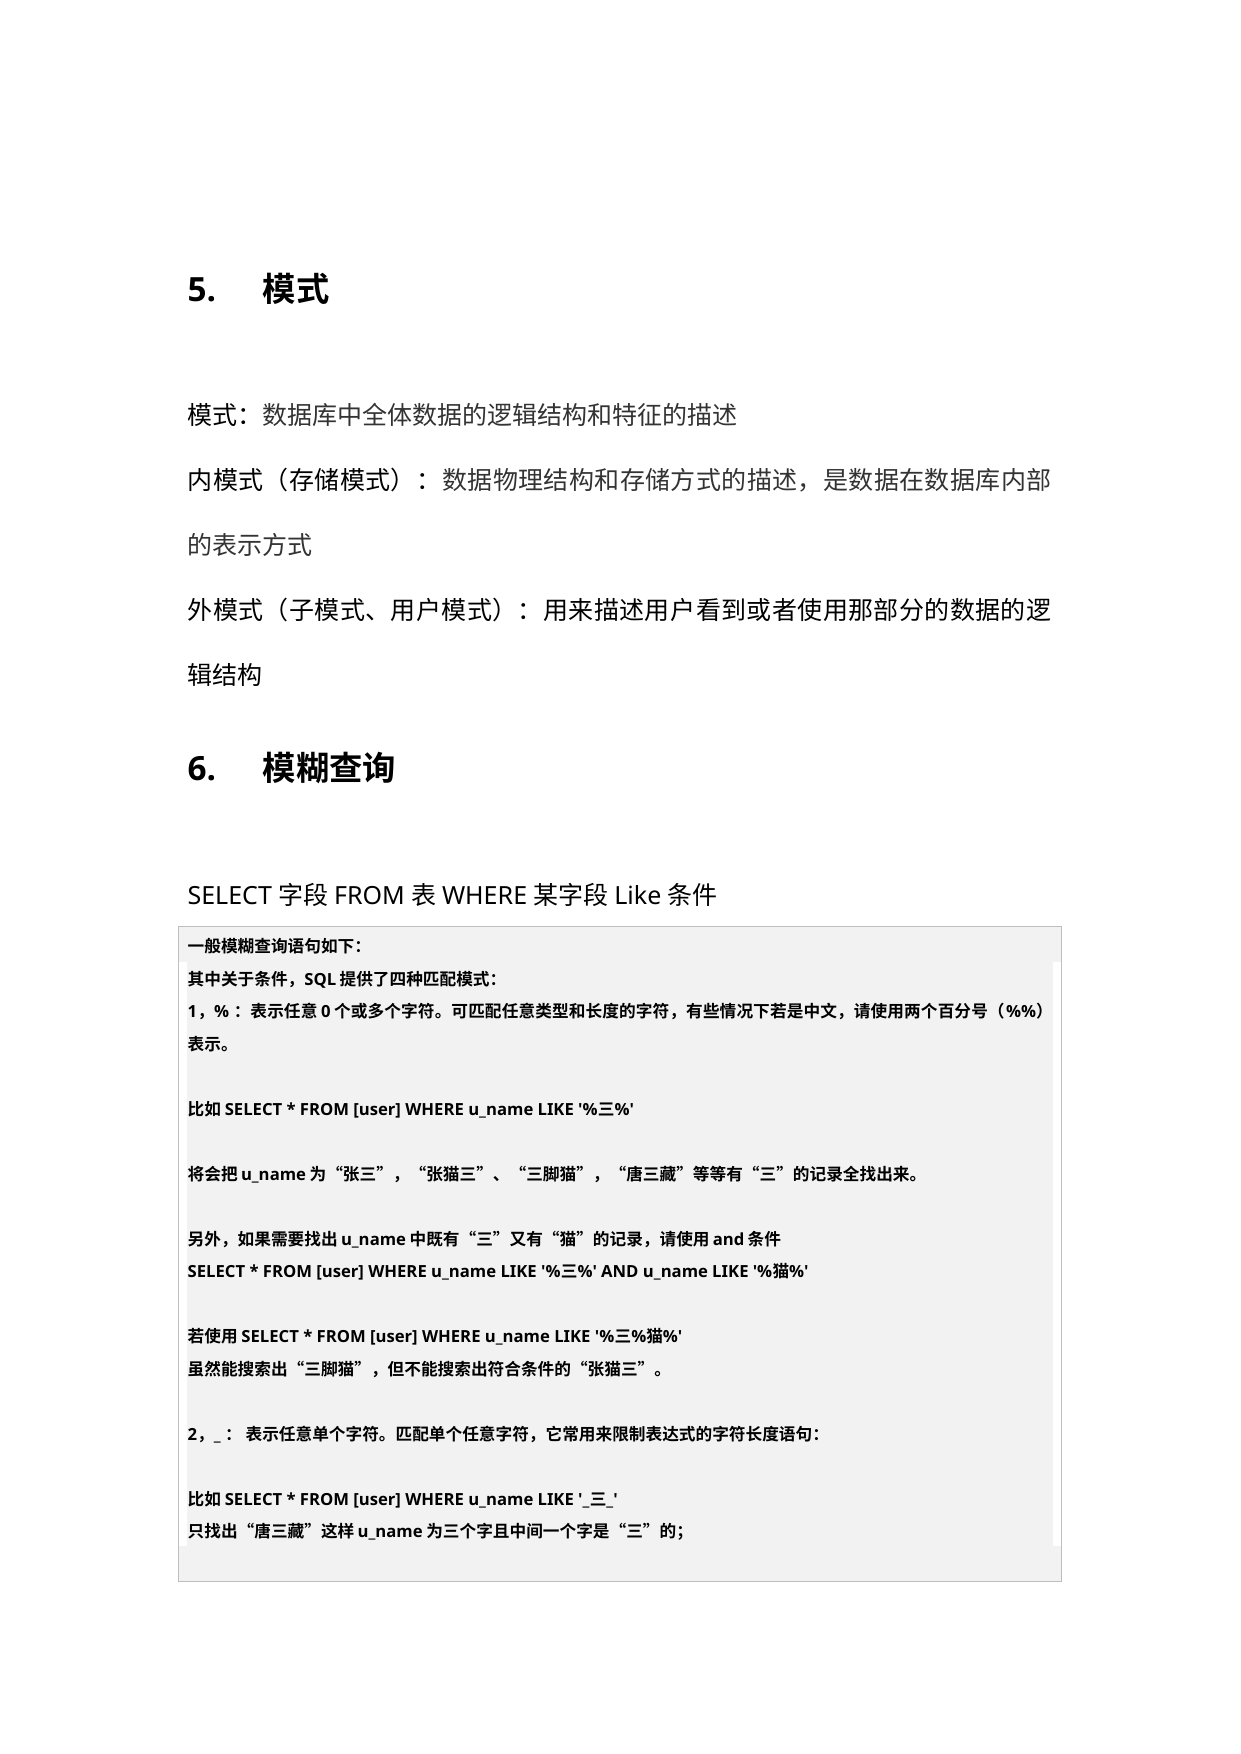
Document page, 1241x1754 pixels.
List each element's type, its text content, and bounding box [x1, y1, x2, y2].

text 模式：数据库中全体数据的逻辑结构和特征的描述 [187, 381, 1053, 446]
text SELECT * FROM [user] WHERE u_name LIKE '%三%' AND u_name LIKE '%猫%' [187, 1254, 1053, 1287]
text 另外，如果需要找出u_name中既有“三”又有“猫”的记录，请使用and条件 [187, 1222, 1053, 1254]
text 其中关于条件，SQL提供了四种匹配模式： [187, 962, 1053, 994]
text SELECT 字段 FROM 表 WHERE 某字段 Like 条件 [187, 861, 1053, 926]
text 比如 SELECT * FROM [user] WHERE u_name LIKE '%三%' [187, 1092, 1053, 1124]
text 虽然能搜索出“三脚猫”，但不能搜索出符合条件的“张猫三”。 [187, 1352, 1053, 1384]
text 比如 SELECT * FROM [user] WHERE u_name LIKE '_三_' [187, 1482, 1053, 1514]
text 若使用 SELECT * FROM [user] WHERE u_name LIKE '%三%猫%' [187, 1319, 1053, 1352]
text 1，% ：表示任意0个或多个字符。可匹配任意类型和长度的字符，有些情况下若是中文，请使用两个百分号（%%）表示。 [187, 994, 1053, 1059]
subtitle 模糊查询 [187, 733, 1053, 798]
text 只找出“唐三藏”这样u_name为三个字且中间一个字是“三”的； [187, 1514, 1053, 1543]
subtitle 模式 [187, 254, 1053, 319]
text 将会把u_name为“张三”，“张猫三”、“三脚猫”，“唐三藏”等等有“三”的记录全找出来。 [187, 1157, 1053, 1189]
text 外模式（子模式、用户模式）：用来描述用户看到或者使用那部分的数据的逻辑结构 [187, 576, 1053, 706]
text 一般模糊查询语句如下： [179, 927, 1061, 962]
text 2，_ ： 表示任意单个字符。匹配单个任意字符，它常用来限制表达式的字符长度语句： [187, 1417, 1053, 1449]
text 内模式（存储模式）：数据物理结构和存储方式的描述，是数据在数据库内部的表示方式 [187, 446, 1053, 576]
